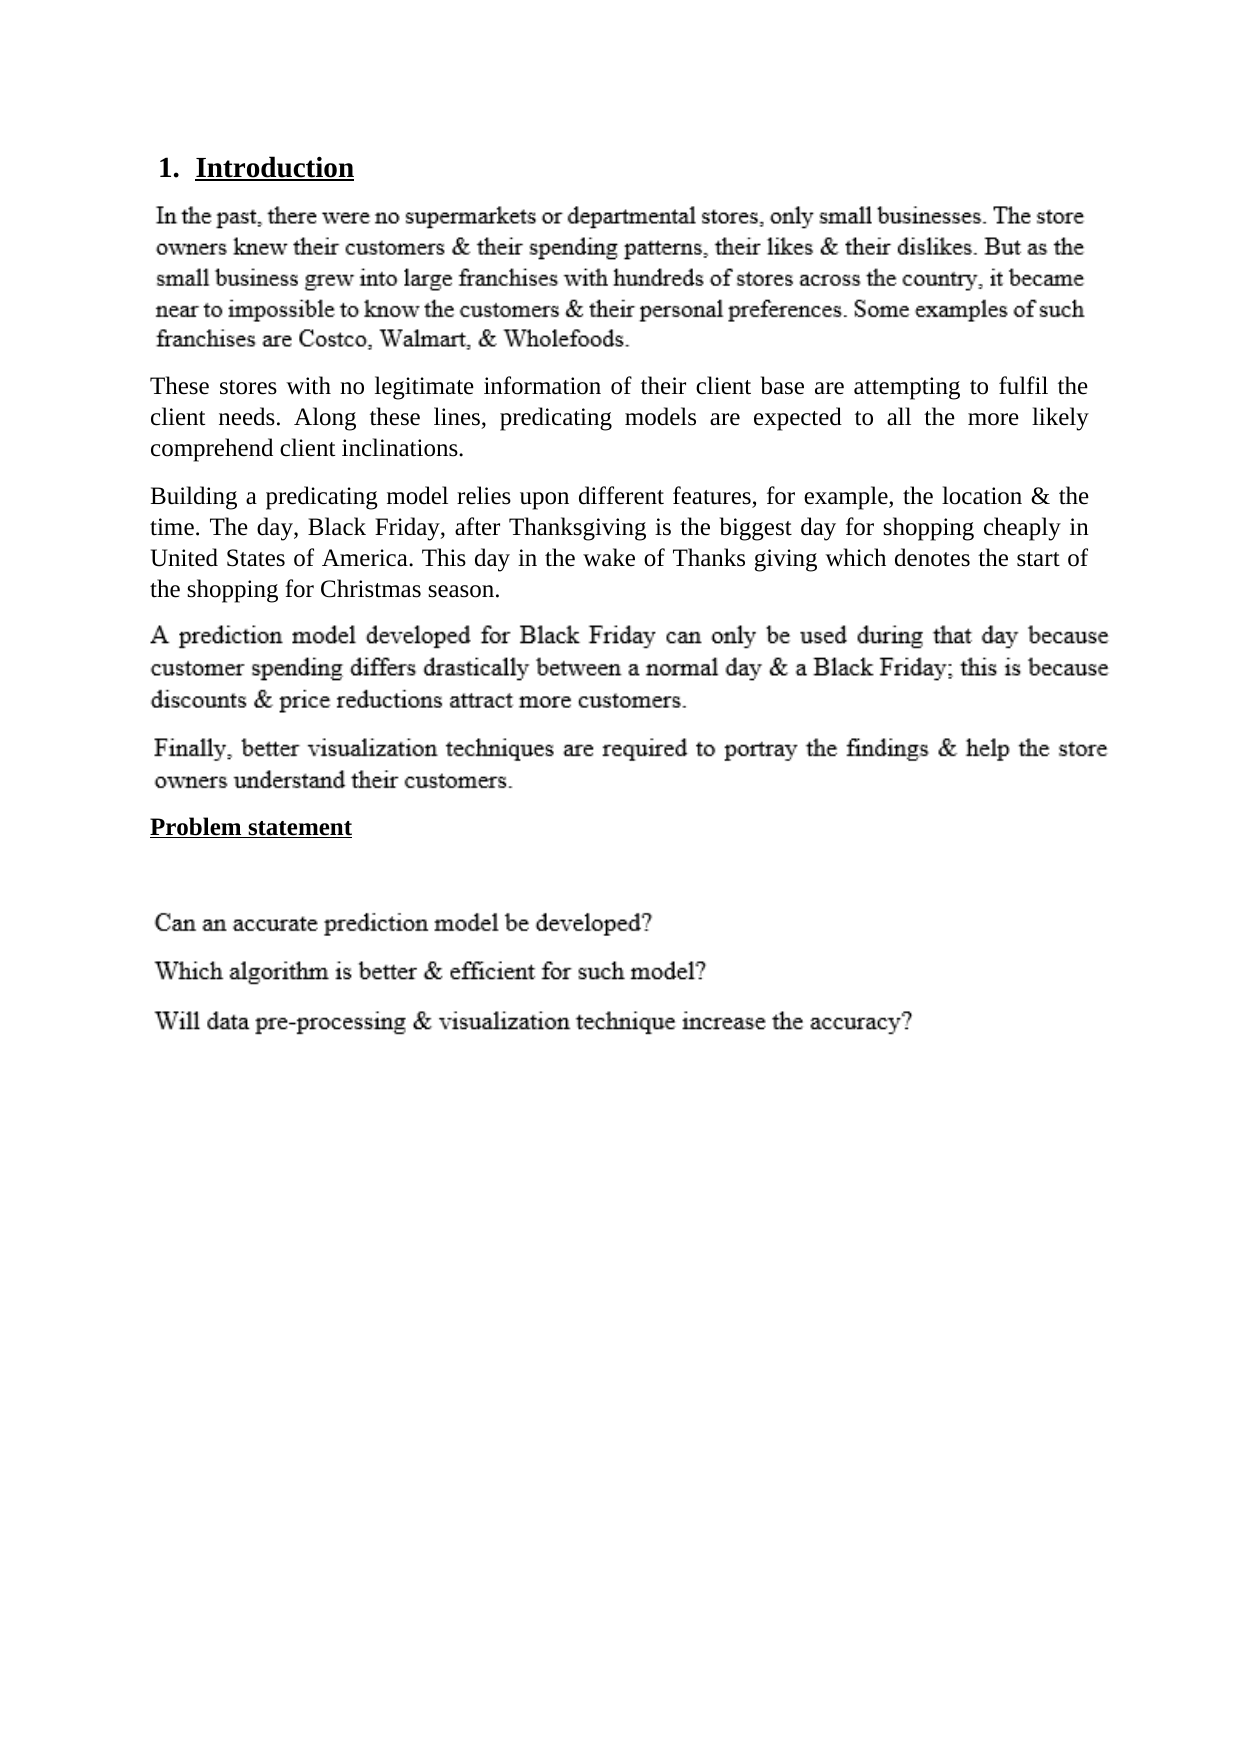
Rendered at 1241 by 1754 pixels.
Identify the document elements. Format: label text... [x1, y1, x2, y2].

text Problem statement [150, 812, 1090, 841]
picture [150, 734, 1113, 793]
text These stores with no legitimate information of their client base are attempting to fulfil the client needs. Along these lines, predicating models are expected to all the more likely comprehend client inclinations. [150, 371, 1090, 462]
picture [150, 202, 1091, 353]
list Introduction [158, 150, 1090, 183]
picture [150, 907, 918, 1044]
picture [150, 621, 1119, 716]
text Building a predicating model relies upon different features, for example, the location & the time. The day, Black Friday, after Thanksgiving is the biggest day for shopping cheaply in United States of America. This day in the wake of Thanks giving which denotes the start of the shopping for Christmas season. [150, 481, 1090, 603]
